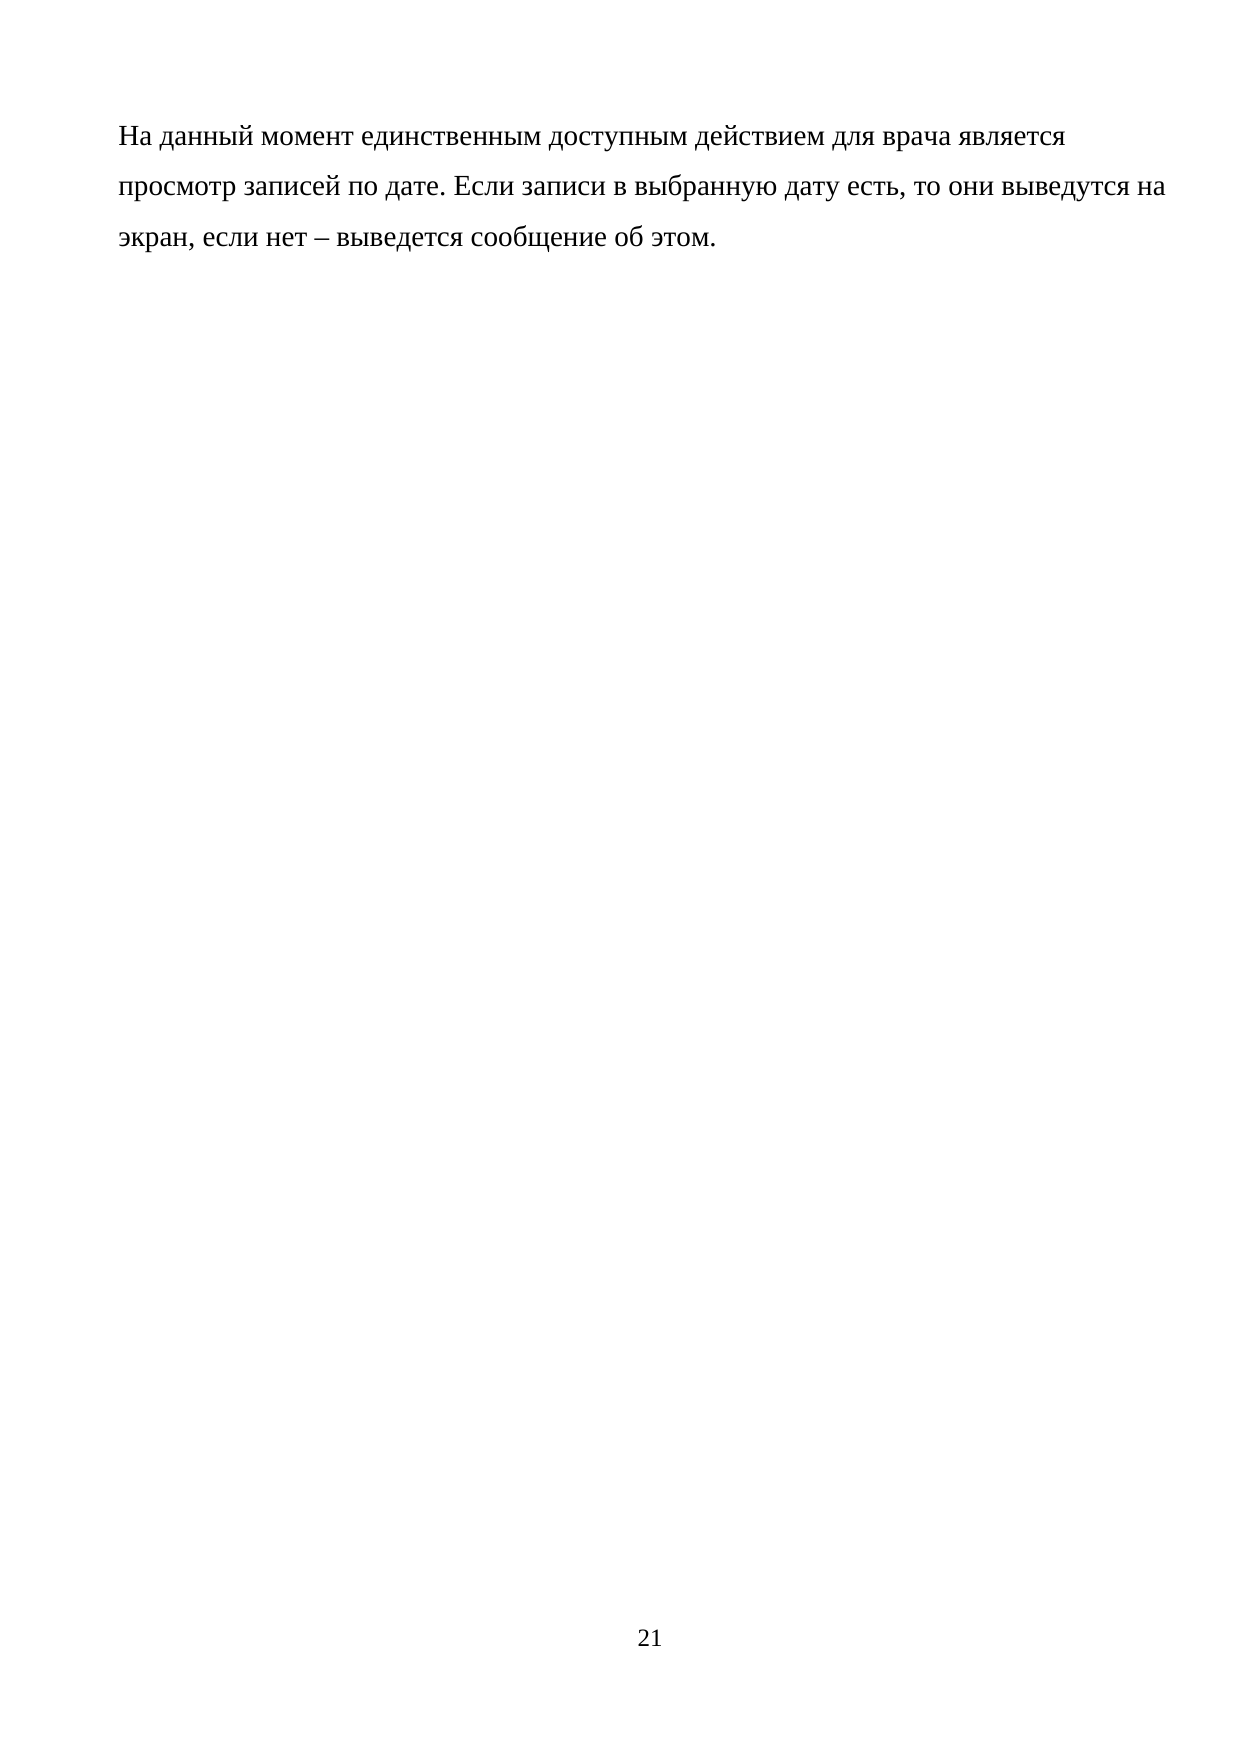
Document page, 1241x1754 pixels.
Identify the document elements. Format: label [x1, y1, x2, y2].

text [118, 118, 1181, 252]
